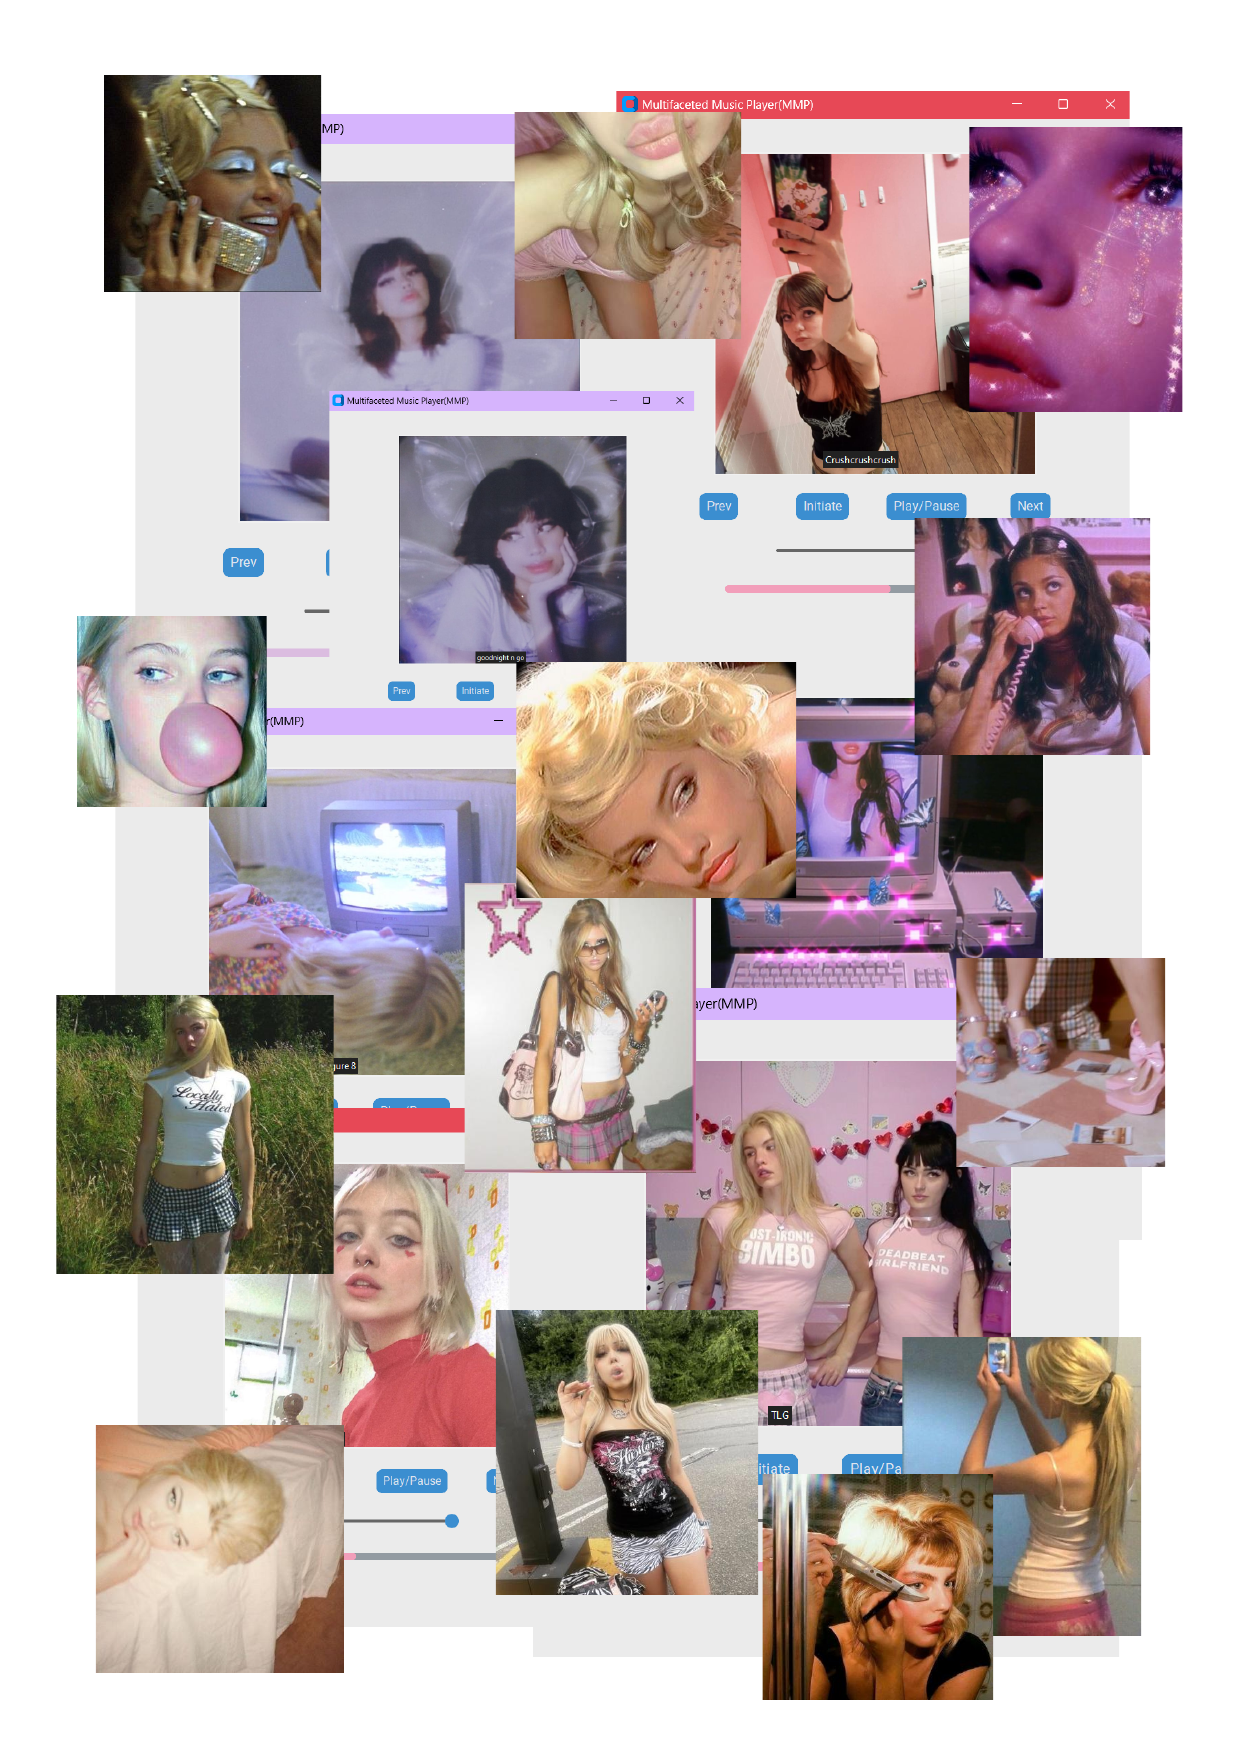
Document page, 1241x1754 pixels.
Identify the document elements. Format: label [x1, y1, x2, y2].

picture [56, 75, 1183, 1700]
